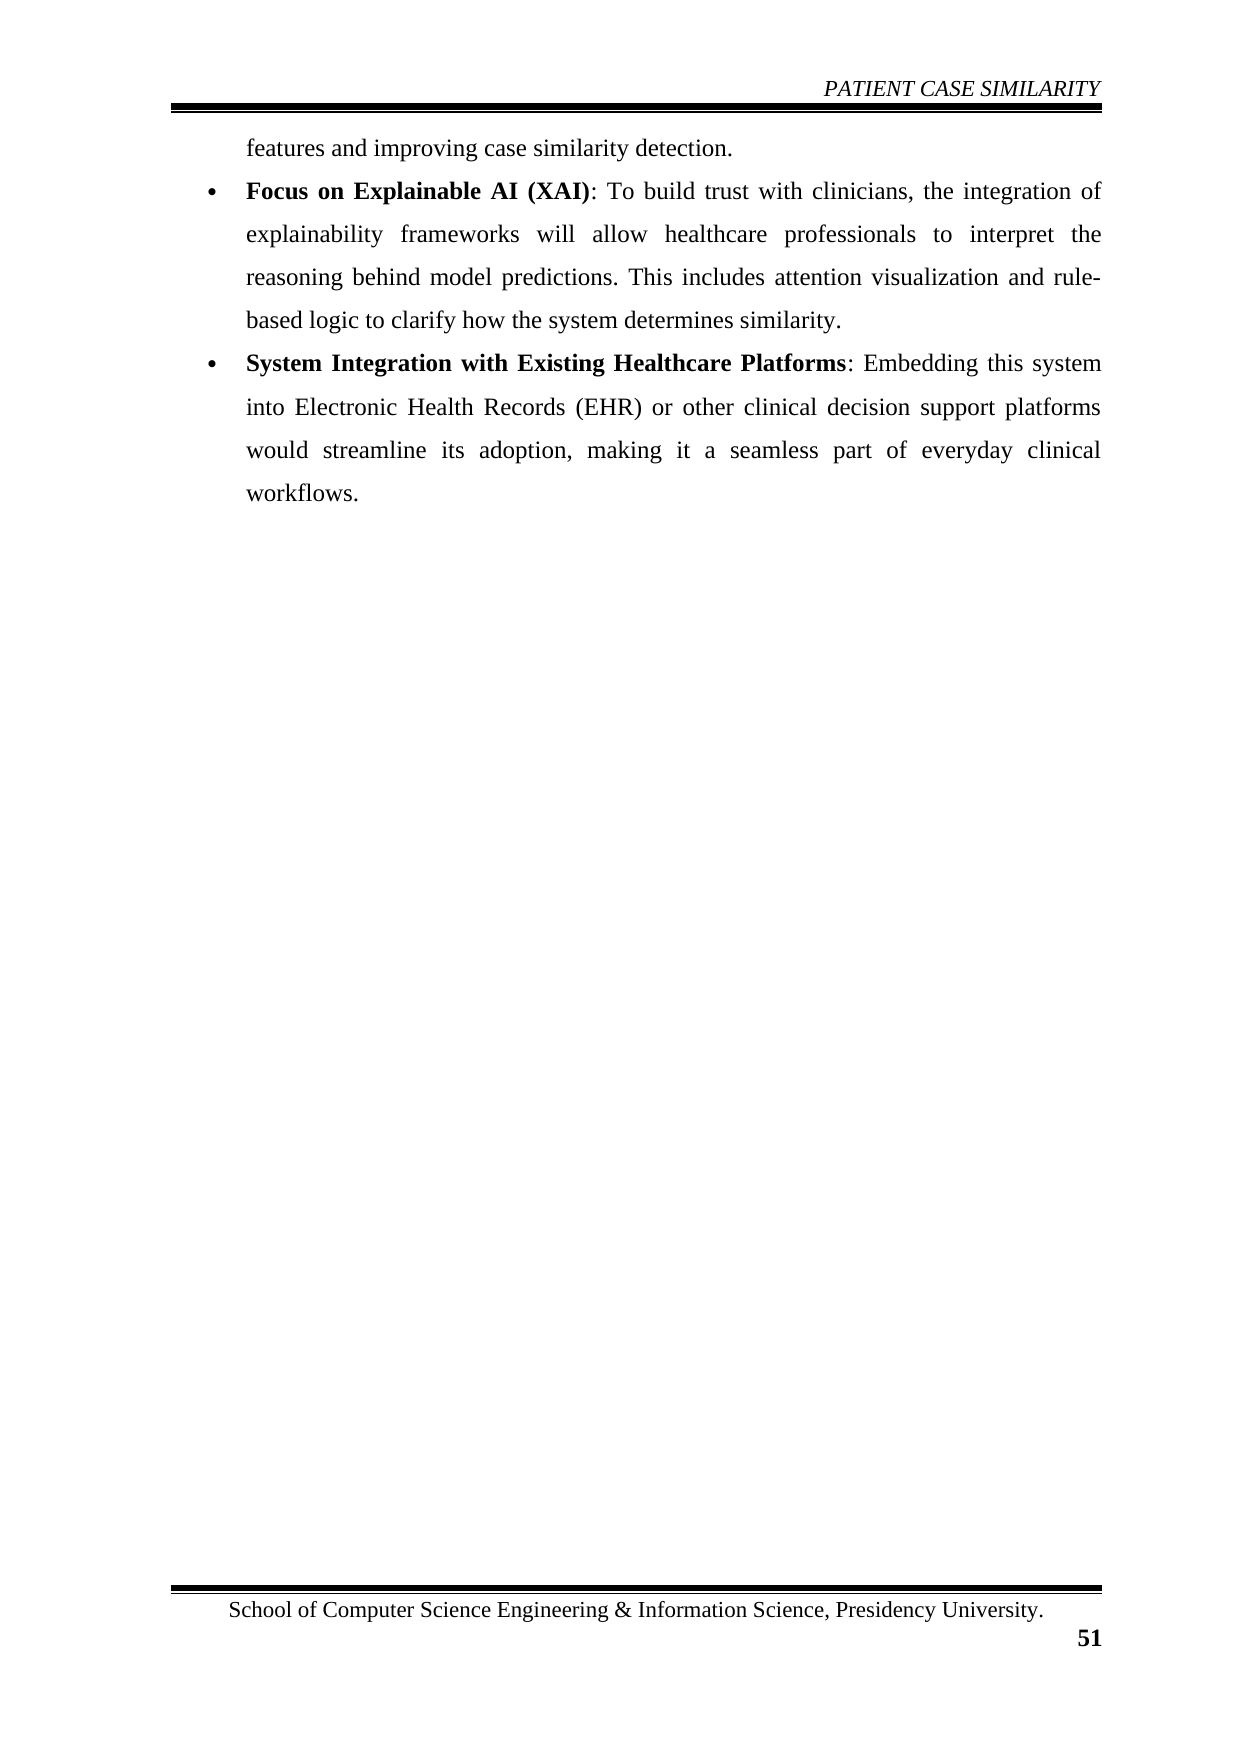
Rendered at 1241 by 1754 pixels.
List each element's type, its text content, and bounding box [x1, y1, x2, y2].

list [208, 133, 1102, 162]
list System Integration with Existing Healthcare Platforms: Embedding this system into Electronic Health Records (EHR) or other clinical decision support platforms would streamline its adoption, making it a seamless part of everyday clinical workflows. [208, 348, 1102, 507]
list Focus on Explainable AI (XAI): To build trust with clinicians, the integration of explainability frameworks will allow healthcare professionals to interpret the reasoning behind model predictions. This includes attention visualization and rule-based logic to clarify how the system determines similarity. [208, 176, 1102, 334]
